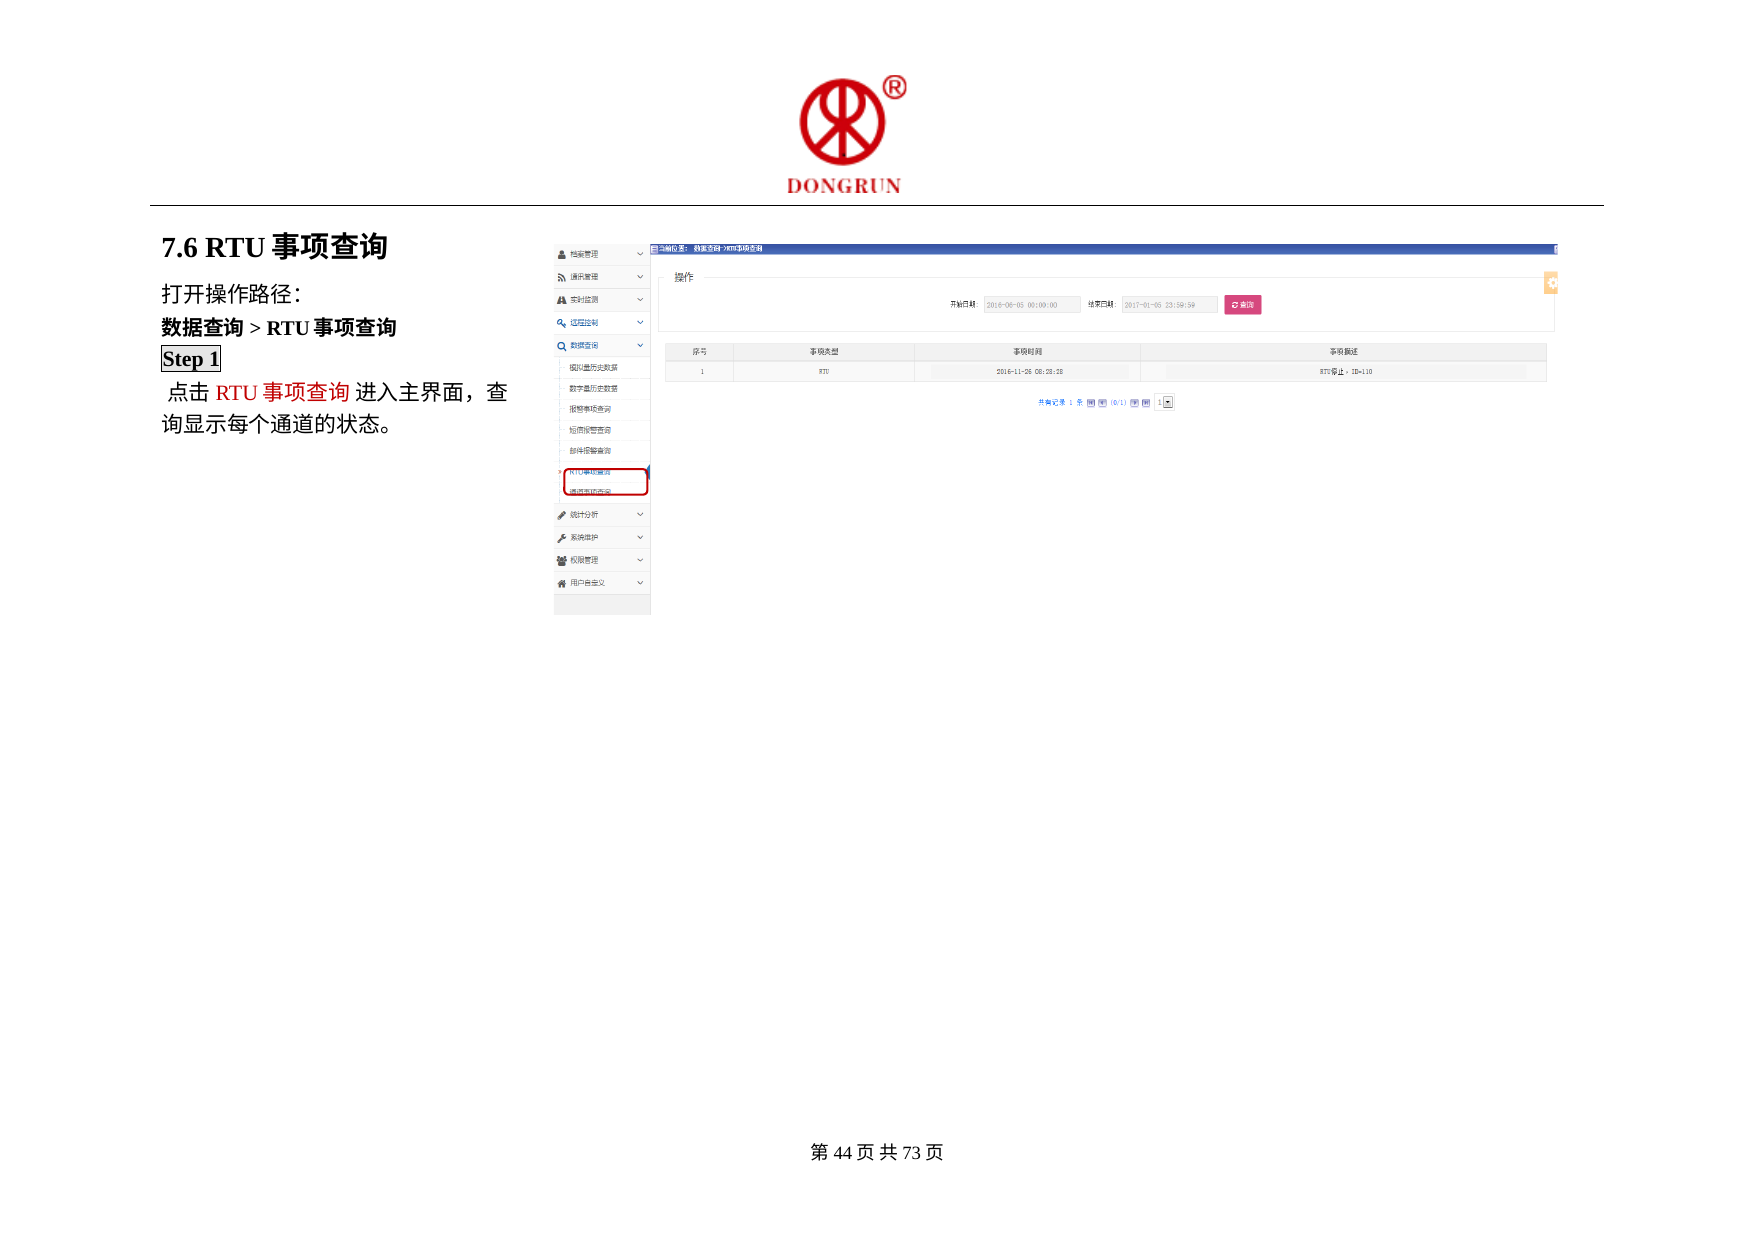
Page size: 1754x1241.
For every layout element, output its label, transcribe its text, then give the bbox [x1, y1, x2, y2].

table_header 7.6 RTU事项查询 打开操作路径： 数据查询 > RTU事项查询 Step 1 点击 RTU事项查询 进入主界面，查询显示每个通道的状态。 [150, 212, 531, 1025]
picture [553, 244, 1558, 615]
table_header [531, 212, 1608, 1025]
picture [787, 75, 907, 193]
